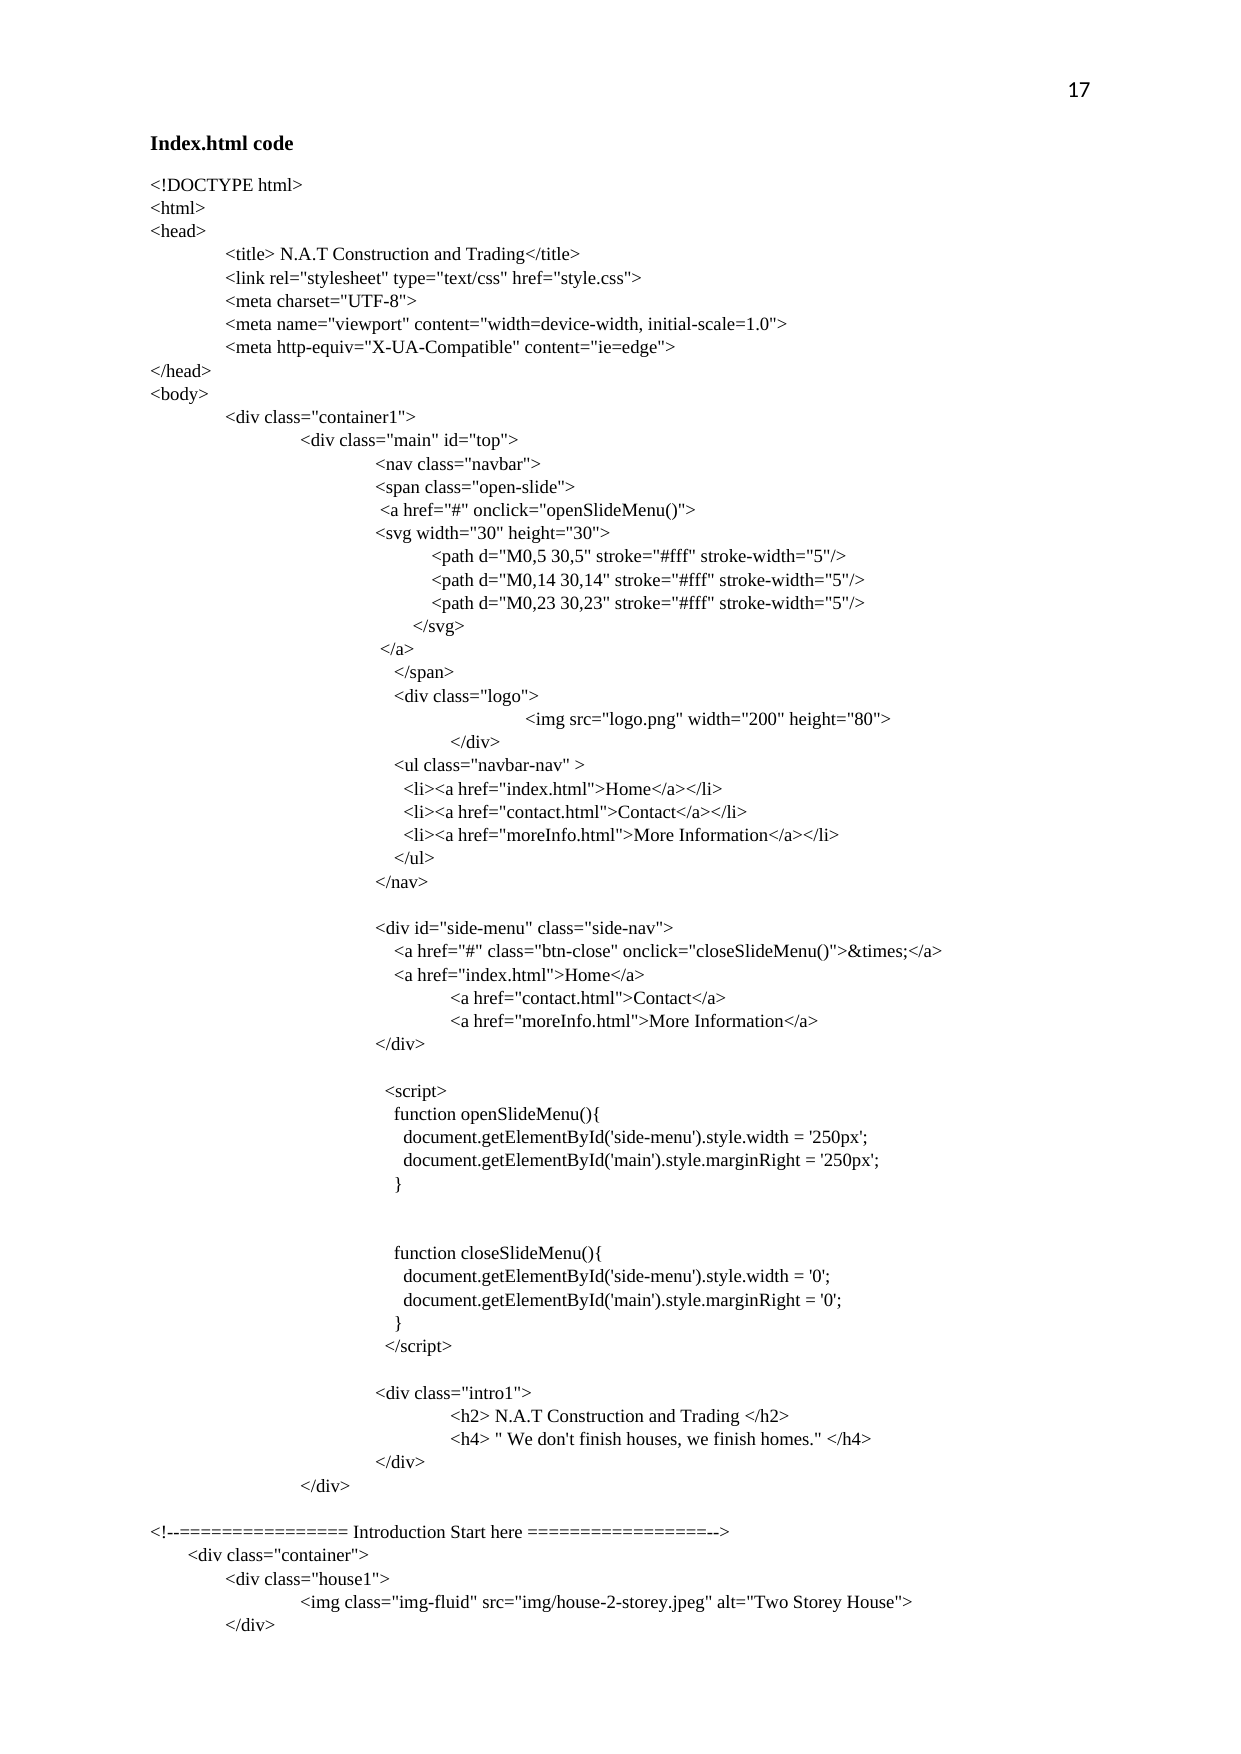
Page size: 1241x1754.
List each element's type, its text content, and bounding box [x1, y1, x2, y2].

text <svg width="30" height="30"> [150, 522, 1090, 544]
text <meta http-equiv="X-UA-Compatible" content="ie=edge"> [150, 336, 1090, 358]
text <a href="contact.html">Contact</a> [150, 987, 1090, 1008]
text </div> [150, 1451, 1090, 1473]
text <html> [150, 197, 1090, 218]
text <a href="#" onclick="openSlideMenu()"> [150, 499, 1090, 520]
text <li><a href="moreInfo.html">More Information</a></li> [150, 824, 1090, 846]
text </nav> [150, 871, 1090, 892]
text <li><a href="contact.html">Contact</a></li> [150, 801, 1090, 822]
text <path d="M0,14 30,14" stroke="#fff" stroke-width="5"/> [150, 568, 1090, 590]
text <div class="house1"> [150, 1567, 1090, 1589]
text function openSlideMenu(){ [150, 1103, 1090, 1124]
text Index.html code [150, 131, 1090, 155]
text <h2> N.A.T Construction and Trading </h2> [150, 1405, 1090, 1426]
text } [150, 1312, 1090, 1333]
text <body> [150, 383, 1090, 404]
text </span> [150, 661, 1090, 683]
text </div> [150, 1033, 1090, 1055]
text <nav class="navbar"> [150, 452, 1090, 474]
text </svg> [150, 615, 1090, 637]
text } [150, 1172, 1090, 1194]
text function closeSlideMenu(){ [150, 1242, 1090, 1264]
text <div class="main" id="top"> [150, 429, 1090, 451]
text <div class="intro1"> [150, 1382, 1090, 1403]
text document.getElementById('main').style.marginRight = '0'; [150, 1289, 1090, 1310]
text document.getElementById('side-menu').style.width = '250px'; [150, 1126, 1090, 1148]
text <h4> " We don't finish houses, we finish homes." </h4> [150, 1428, 1090, 1449]
text <path d="M0,5 30,5" stroke="#fff" stroke-width="5"/> [150, 545, 1090, 567]
text </script> [150, 1335, 1090, 1357]
text <!--================ Introduction Start here =================--> [150, 1521, 1090, 1542]
text <li><a href="index.html">Home</a></li> [150, 778, 1090, 799]
text </ul> [150, 847, 1090, 869]
text <a href="index.html">Home</a> [150, 963, 1090, 985]
text </div> [150, 1474, 1090, 1496]
text <div class="container1"> [150, 406, 1090, 427]
text <a href="#" class="btn-close" onclick="closeSlideMenu()">&times;</a> [150, 940, 1090, 962]
text <span class="open-slide"> [150, 476, 1090, 497]
text <img src="logo.png" width="200" height="80"> [150, 708, 1090, 729]
text <link rel="stylesheet" type="text/css" href="style.css"> [150, 267, 1090, 288]
text <div id="side-menu" class="side-nav"> [150, 917, 1090, 938]
text <ul class="navbar-nav" > [150, 754, 1090, 776]
text <head> [150, 220, 1090, 242]
text <title> N.A.T Construction and Trading</title> [150, 243, 1090, 265]
text </head> [150, 359, 1090, 381]
text document.getElementById('main').style.marginRight = '250px'; [150, 1149, 1090, 1171]
text <!DOCTYPE html> [150, 174, 1090, 195]
text </div> [150, 731, 1090, 753]
text <a href="moreInfo.html">More Information</a> [150, 1010, 1090, 1031]
text <path d="M0,23 30,23" stroke="#fff" stroke-width="5"/> [150, 592, 1090, 613]
text <meta name="viewport" content="width=device-width, initial-scale=1.0"> [150, 313, 1090, 334]
text <div class="container"> [150, 1544, 1090, 1566]
text </a> [150, 638, 1090, 660]
text </div> [150, 1614, 1090, 1635]
text <script> [150, 1079, 1090, 1101]
text <meta charset="UTF-8"> [150, 290, 1090, 311]
text <img class="img-fluid" src="img/house-2-storey.jpeg" alt="Two Storey House"> [150, 1591, 1090, 1612]
text document.getElementById('side-menu').style.width = '0'; [150, 1265, 1090, 1287]
text <div class="logo"> [150, 685, 1090, 706]
